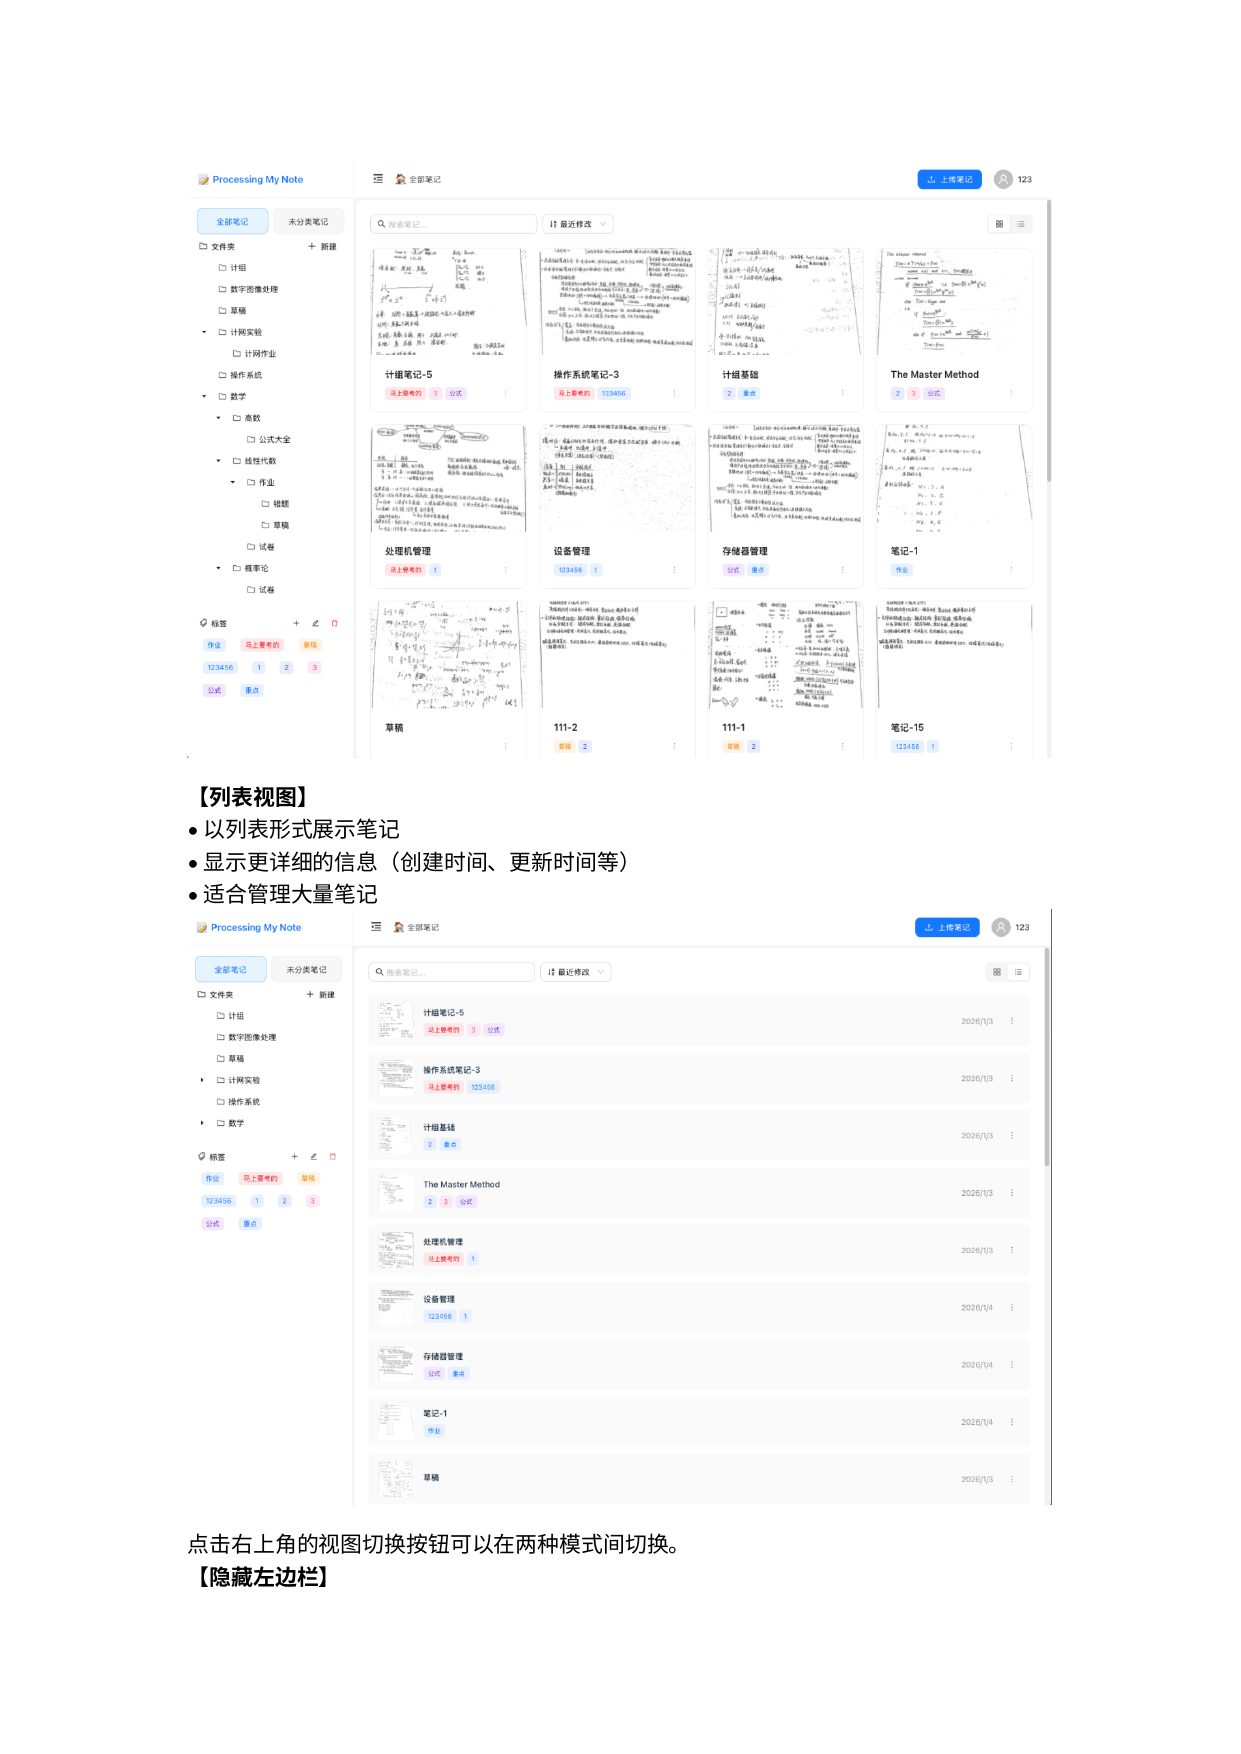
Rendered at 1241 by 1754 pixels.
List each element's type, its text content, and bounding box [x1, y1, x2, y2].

text • 显示更详细的信息（创建时间、更新时间等） [187, 844, 1053, 877]
text 点击右上角的视图切换按钮可以在两种模式间切换。 [187, 1527, 1053, 1559]
text • 以列表形式展示笔记 [187, 812, 1053, 844]
text 【隐藏左边栏】 [187, 1559, 1053, 1592]
text • 适合管理大量笔记 [187, 877, 1053, 909]
picture [187, 909, 1052, 1505]
picture [187, 162, 1052, 758]
text 【列表视图】 [187, 779, 1053, 812]
